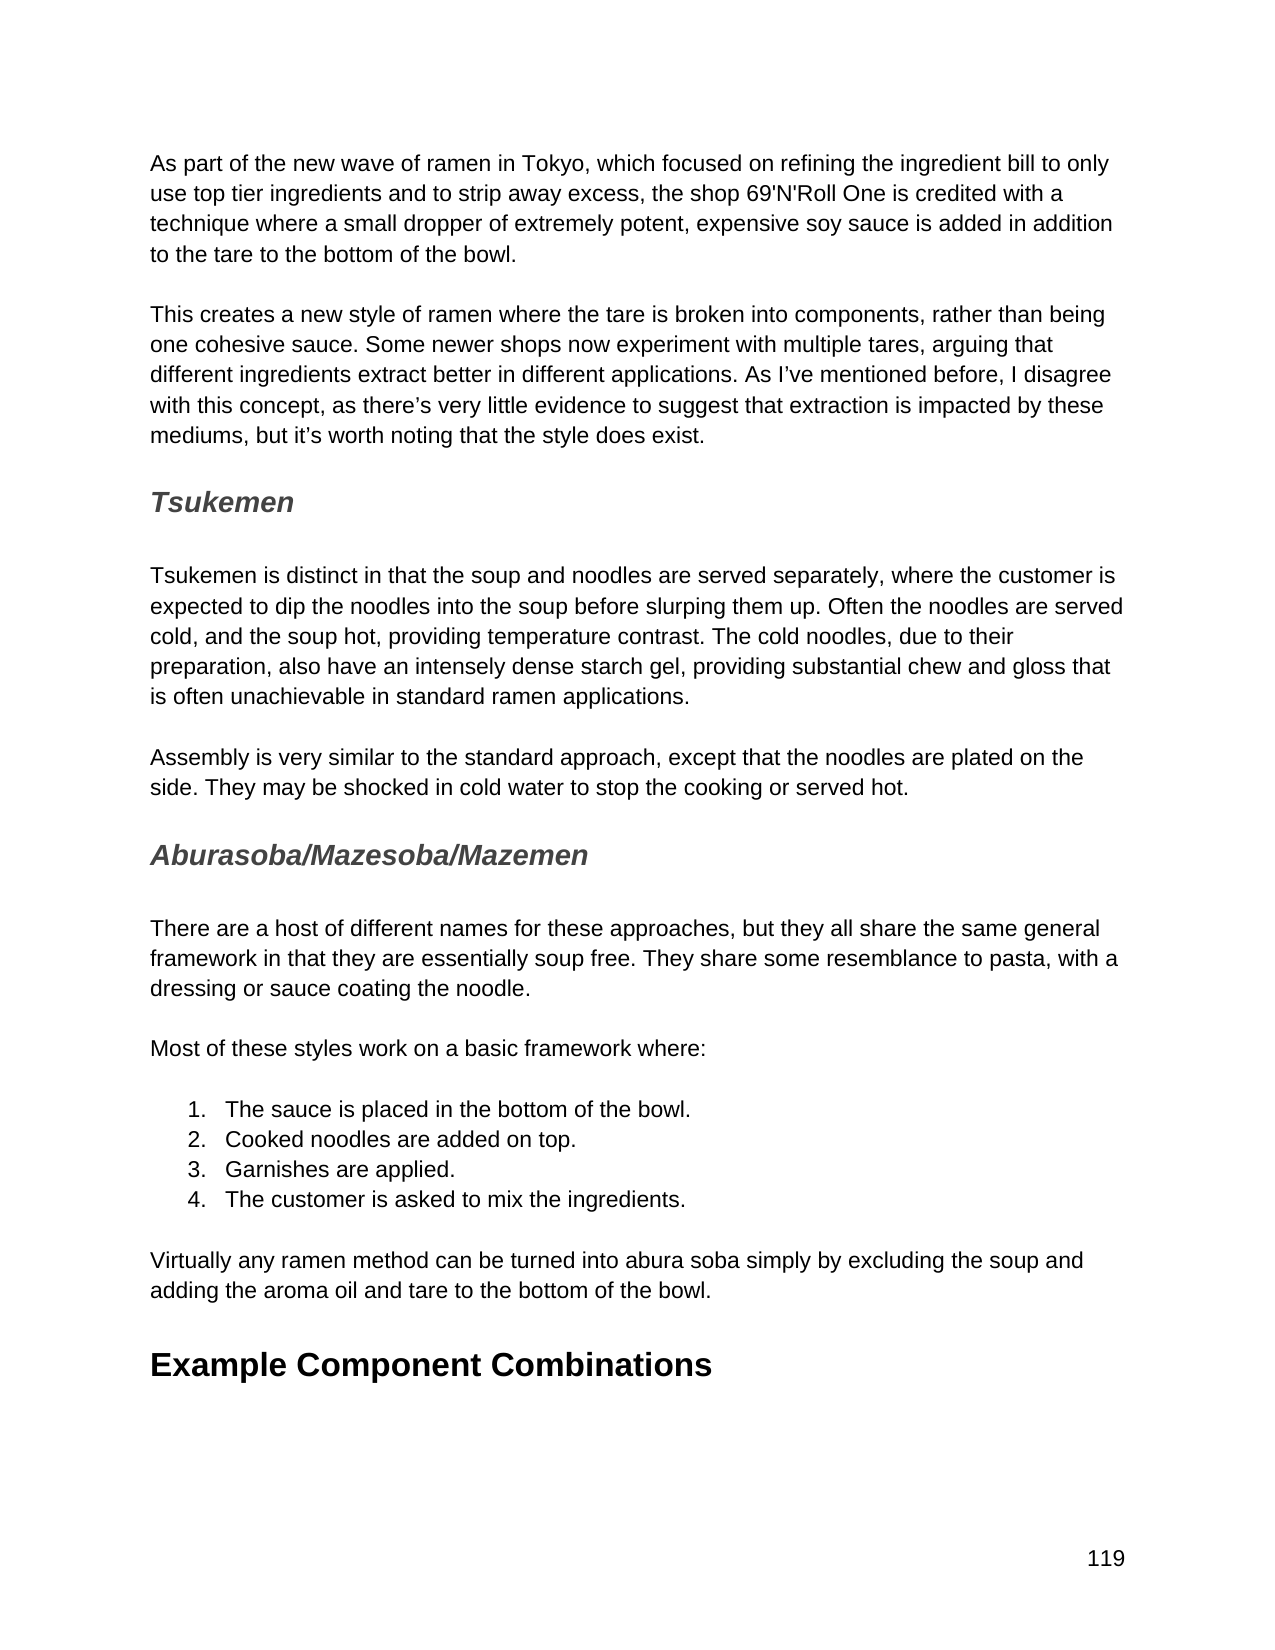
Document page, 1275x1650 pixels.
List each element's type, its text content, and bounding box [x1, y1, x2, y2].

text Virtually any ramen method can be turned into abura soba simply by excluding the soup and adding the aroma oil and tare to the bottom of the bowl. [150, 1247, 1125, 1303]
subtitle Example Component Combinations [150, 1345, 1125, 1383]
text As part of the new wave of ramen in Tokyo, which focused on refining the ingredient bill to only use top tier ingredients and to strip away excess, the shop 69'N'Roll One is credited with a technique where a small dropper of extremely potent, expensive soy sauce is added in addition to the tare to the bottom of the bowl. [150, 150, 1125, 267]
text Assembly is very similar to the standard approach, except that the noodles are plated on the side. They may be shocked in cold water to stop the cooking or served hot. [150, 744, 1125, 800]
text There are a host of different names for these approaches, but they all share the same general framework in that they are essentially soup free. They share some resemblance to pasta, with a dressing or sauce coating the noodle. [150, 914, 1125, 1001]
subtitle Tsukemen [150, 485, 1125, 519]
subtitle Aburasoba/Mazesoba/Mazemen [150, 837, 1125, 871]
list Garnishes are applied. [187, 1156, 1125, 1183]
list The customer is asked to mix the ingredients. [187, 1186, 1125, 1213]
list The sauce is placed in the bottom of the bowl. [187, 1096, 1125, 1122]
text This creates a new style of ramen where the tare is broken into components, rather than being one cohesive sauce. Some newer shops now experiment with multiple tares, arguing that different ingredients extract better in different applications. As I’ve mentioned before, I disagree with this concept, as there’s very little evidence to suggest that extraction is impacted by these mediums, but it’s worth noting that the style does exist. [150, 301, 1125, 448]
list Cooked noodles are added on top. [187, 1126, 1125, 1152]
text Most of these styles work on a basic framework where: [150, 1035, 1125, 1062]
text Tsukemen is distinct in that the soup and noodles are served separately, where the customer is expected to dip the noodles into the soup before slurping them up. Often the noodles are served cold, and the soup hot, providing temperature contrast. The cold noodles, due to their preparation, also have an intensely dense starch gel, providing substantial chew and gloss that is often unachievable in standard ramen applications. [150, 562, 1125, 710]
